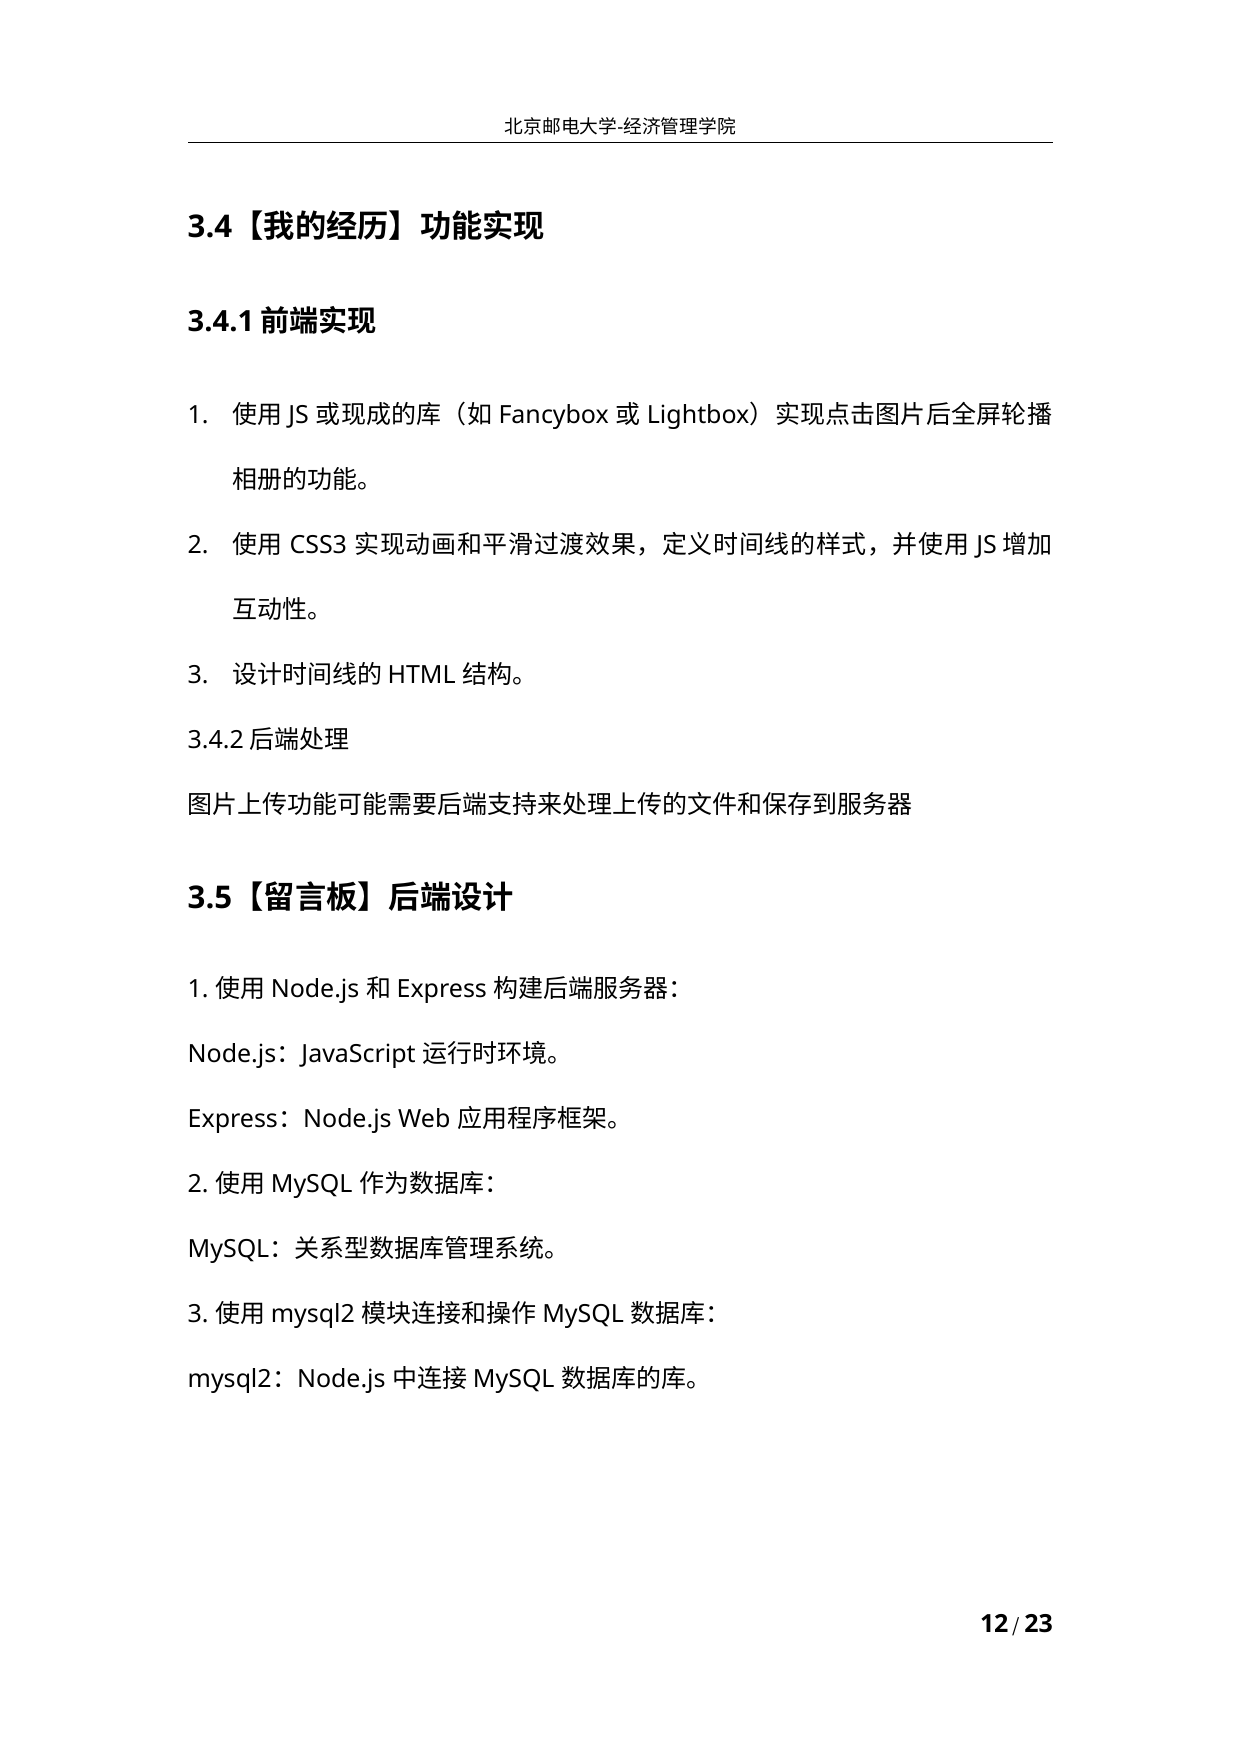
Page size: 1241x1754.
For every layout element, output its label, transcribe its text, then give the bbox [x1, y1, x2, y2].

list 使用 JS 或现成的库（如 Fancybox 或 Lightbox）实现点击图片后全屏轮播相册的功能。 [187, 380, 1053, 510]
text 图片上传功能可能需要后端支持来处理上传的文件和保存到服务器 [187, 770, 1053, 835]
subtitle 3.4【我的经历】功能实现 [187, 192, 1053, 257]
text mysql2：Node.js 中连接 MySQL 数据库的库。 [187, 1344, 1053, 1409]
text 3. 使用 mysql2 模块连接和操作 MySQL 数据库： [187, 1279, 1053, 1344]
text MySQL：关系型数据库管理系统。 [187, 1214, 1053, 1279]
text 3.4.2后端处理 [187, 705, 1053, 770]
text 1. 使用 Node.js 和 Express 构建后端服务器： [187, 954, 1053, 1019]
subtitle 3.5【留言板】后端设计 [187, 862, 1053, 927]
text 2. 使用 MySQL 作为数据库： [187, 1149, 1053, 1214]
text Node.js：JavaScript 运行时环境。 [187, 1019, 1053, 1084]
list 设计时间线的 HTML 结构。 [187, 640, 1053, 705]
subtitle 3.4.1前端实现 [187, 286, 1053, 351]
text Express：Node.js Web 应用程序框架。 [187, 1084, 1053, 1149]
list 使用 CSS3 实现动画和平滑过渡效果，定义时间线的样式，并使用 JS增加互动性。 [187, 510, 1053, 640]
